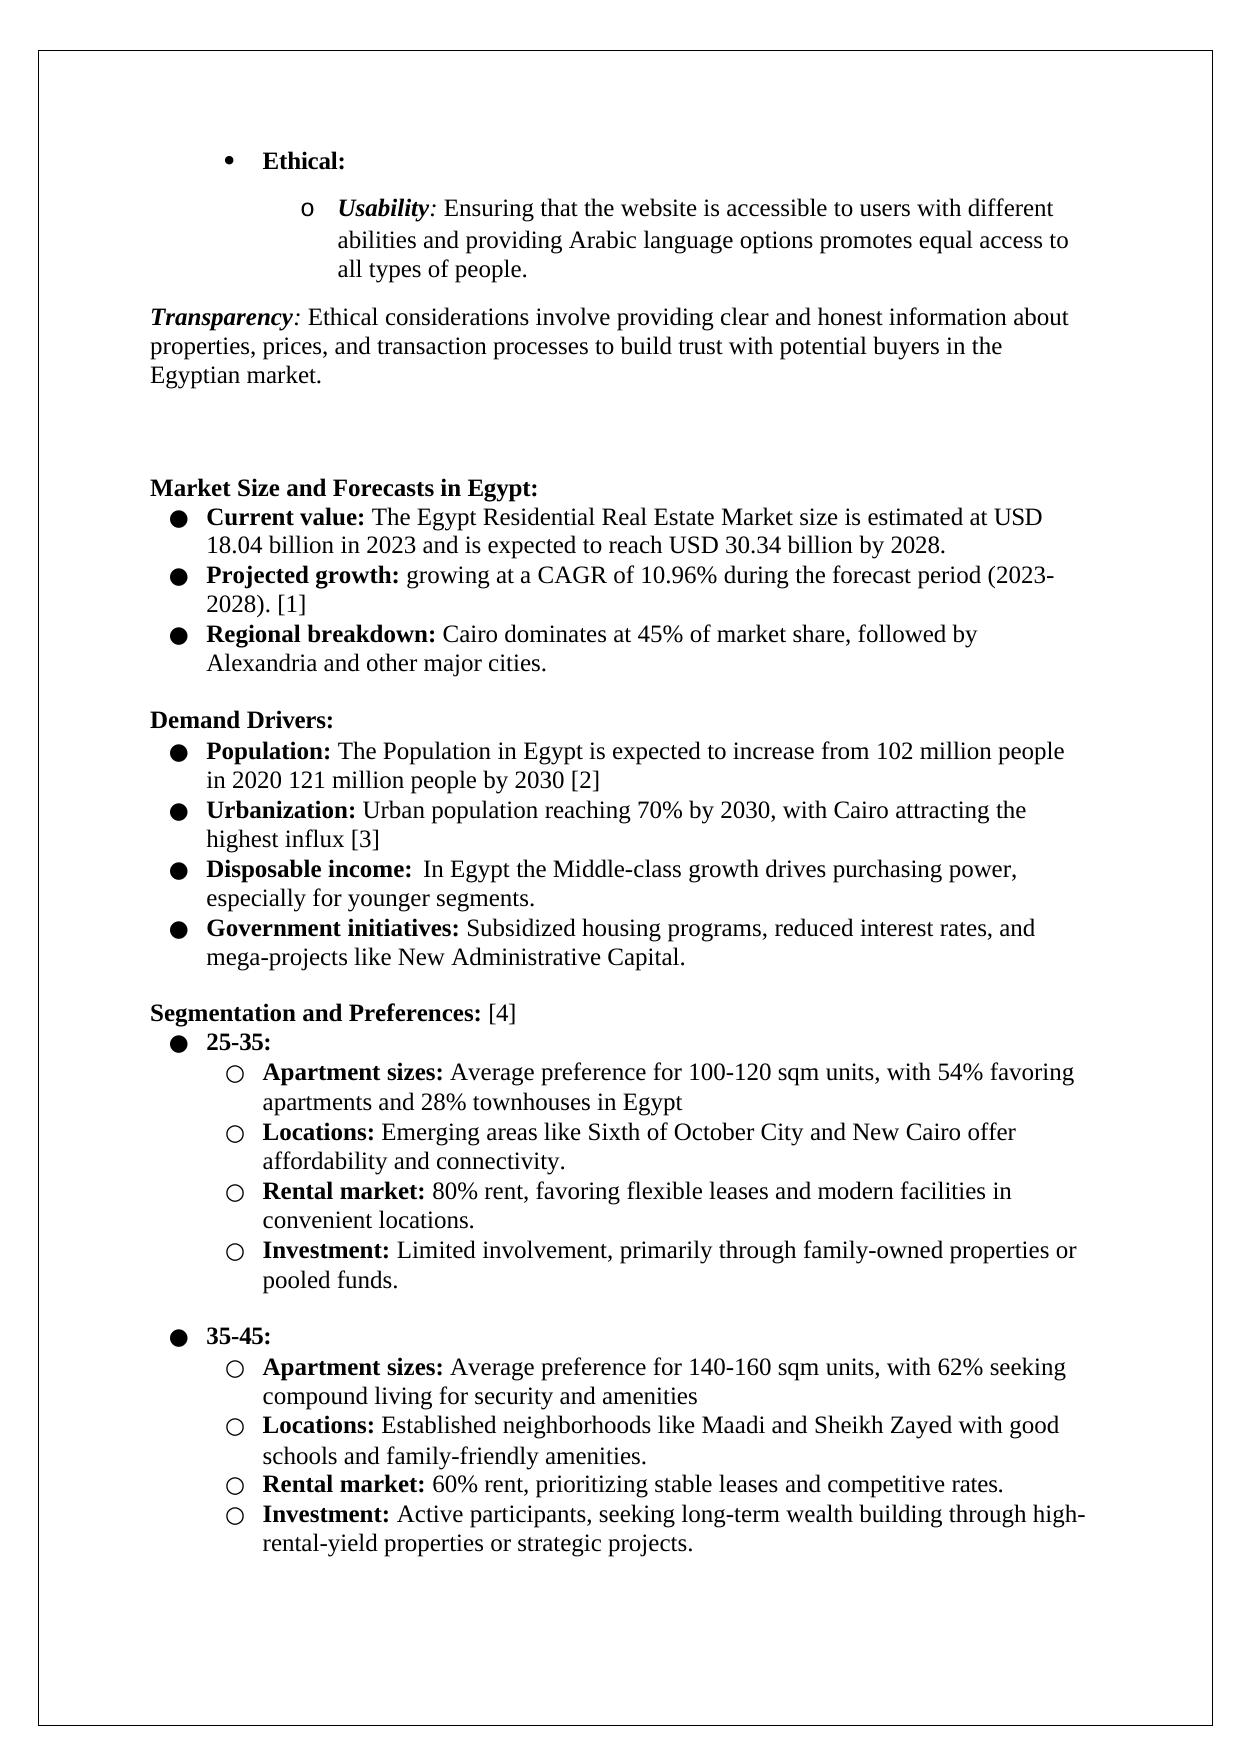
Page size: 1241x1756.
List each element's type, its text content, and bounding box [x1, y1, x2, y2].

list Urbanization: Urban population reaching 70% by 2030, with Cairo attracting the highest influx [3] [169, 793, 1027, 852]
list Investment: Active participants, seeking long-term wealth building through high- rental-yield properties or strategic projects. [225, 1498, 1086, 1557]
list Rental market: 80% rent, favoring flexible leases and modern facilities in convenient locations. [225, 1175, 1012, 1234]
list Current value: The Egypt Residential Real Estate Market size is estimated at USD [169, 502, 1212, 531]
subtitle Ethical: [225, 146, 1212, 175]
list Apartment sizes: Average preference for 100-120 sqm units, with 54% favoring apartments and 28% townhouses in Egypt [225, 1056, 1075, 1116]
list Government initiatives: Subsidized housing programs, reduced interest rates, and mega-projects like New Administrative Capital. [169, 912, 1036, 971]
list Investment: Limited involvement, primarily through family-owned properties or pooled funds. [225, 1234, 1077, 1294]
subtitle Segmentation and Preferences: [4] [150, 999, 1212, 1027]
list Locations: Emerging areas like Sixth of October City and New Cairo offer affordability and connectivity. [225, 1116, 1016, 1175]
list Projected growth: growing at a CAGR of 10.96% during the forecast period (2023- 2028). [1] [169, 559, 1055, 618]
list Regional breakdown: Cairo dominates at 45% of market share, followed by Alexandria and other major cities. [169, 618, 978, 677]
text Transparency: Ethical considerations involve providing clear and honest information about properties, prices, and transaction processes to build trust with potential buyers in the Egyptian market. [150, 302, 1085, 388]
list Apartment sizes: Average preference for 140-160 sqm units, with 62% seeking compound living for security and amenities [225, 1351, 1067, 1409]
list Disposable income: In Egypt the Middle-class growth drives purchasing power, especially for younger segments. [169, 852, 1020, 911]
list 25-35: [169, 1027, 1212, 1056]
list Rental market: 60% rent, prioritizing stable leases and competitive rates. [225, 1469, 1212, 1498]
subtitle Market Size and Forecasts in Egypt: [150, 473, 1212, 502]
subtitle Demand Drivers: [150, 706, 1212, 734]
list Population: The Population in Egypt is expected to increase from 102 million people in 2020 121 million people by 2030 [2] [169, 734, 1065, 793]
list Locations: Established neighborhoods like Maadi and Sheikh Zayed with good schools and family-friendly amenities. [225, 1409, 1060, 1469]
subtitle 35-45: [169, 1322, 1212, 1351]
list Usability: Ensuring that the website is accessible to users with different abilities and providing Arabic language options promotes equal access to all types of people. [300, 193, 1069, 283]
text 18.04 billion in 2023 and is expected to reach USD 30.34 billion by 2028. [206, 531, 1212, 559]
